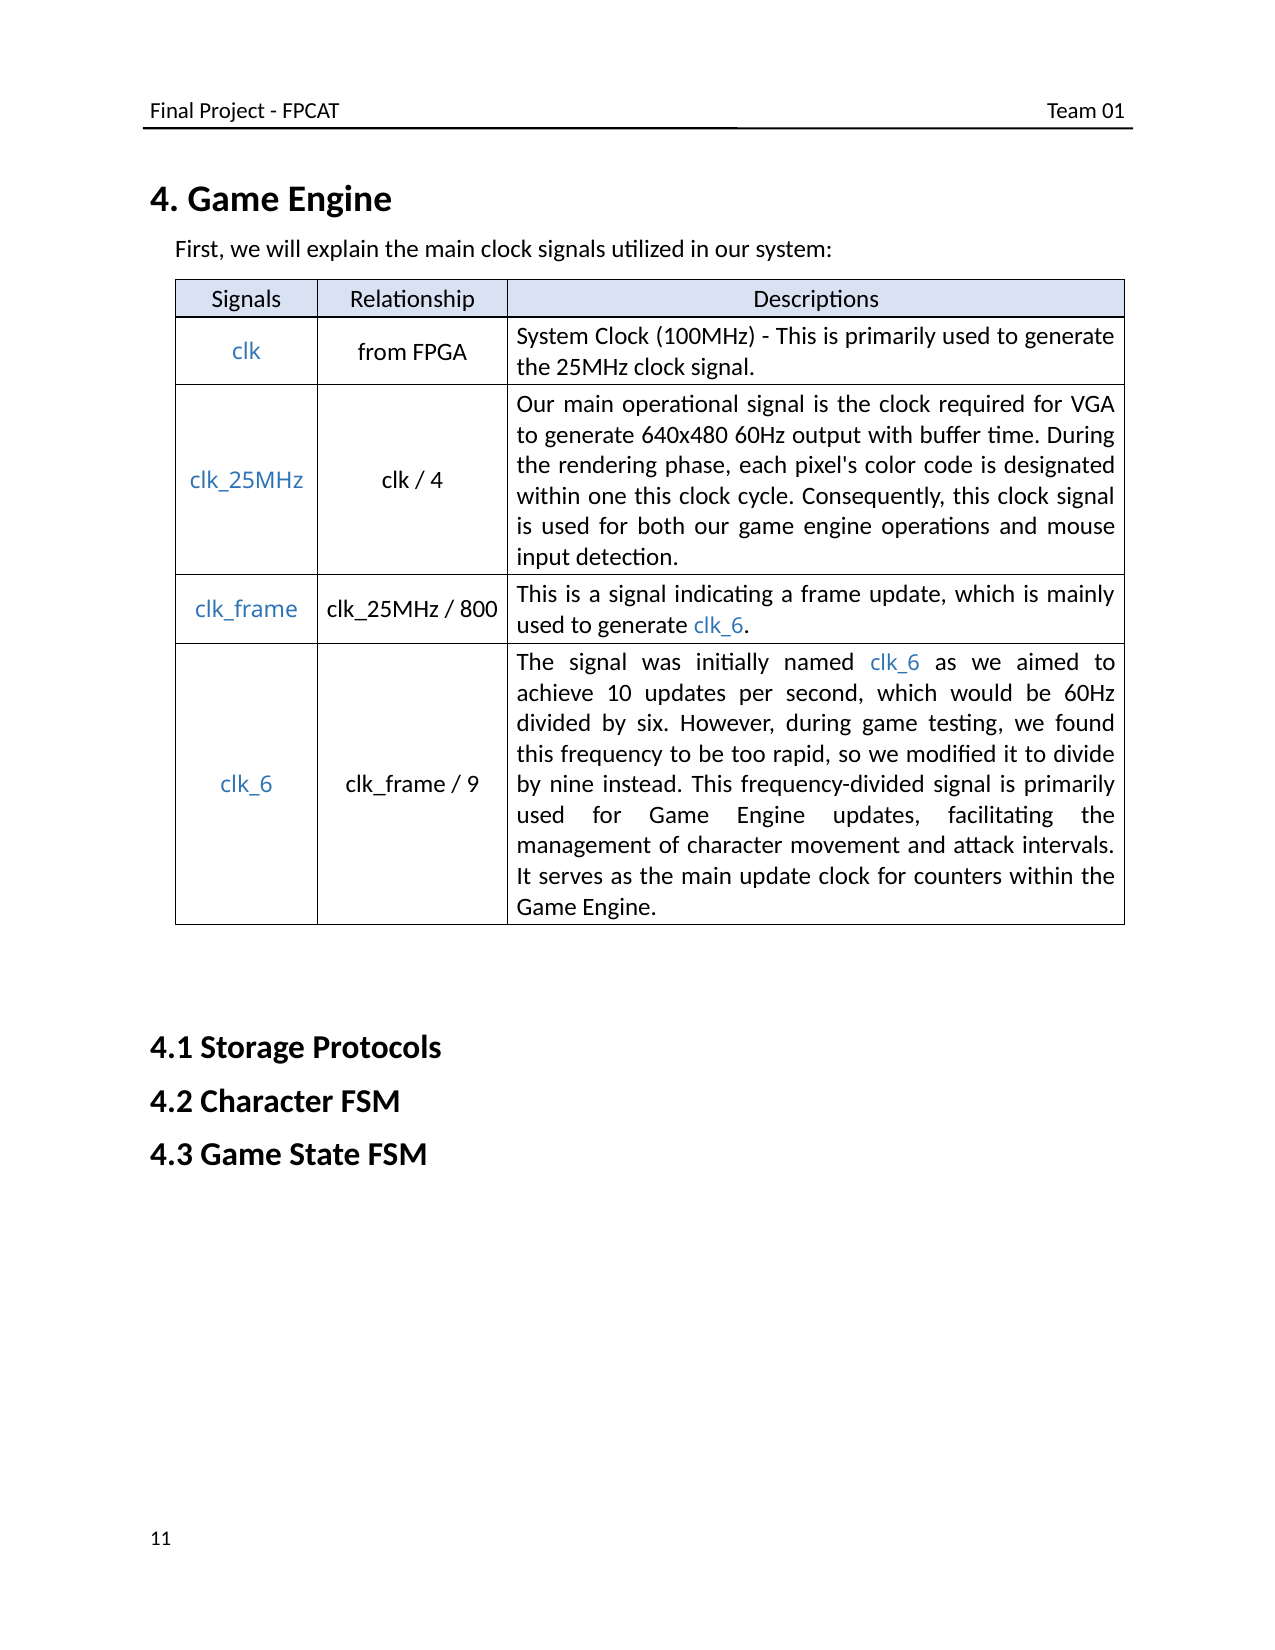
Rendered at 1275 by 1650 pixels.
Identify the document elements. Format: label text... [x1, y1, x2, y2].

subtitle 4.3 Game State FSM [150, 1133, 1125, 1173]
table_cell clk [176, 318, 317, 384]
table_header Relationship [318, 280, 507, 316]
table_cell Our main operational signal is the clock required for VGA to generate 640x480 60Hz output with buffer time. During the rendering phase, each pixel's color code is designated within one this clock cycle. Consequently, this clock signal is used for both our game engine operations and mouse input detection. [508, 385, 1124, 574]
table_cell clk_6 [176, 644, 317, 924]
subtitle 4.2 Character FSM [150, 1079, 1125, 1120]
table_cell clk_frame / 9 [318, 644, 507, 924]
table_cell The signal was initially named clk_6 as we aimed to achieve 10 updates per second, which would be 60Hz divided by six. However, during game testing, we found this frequency to be too rapid, so we modified it to divide by nine instead. This frequency-divided signal is primarily used for Game Engine updates, facilitating the management of character movement and attack intervals. It serves as the main update clock for counters within the Game Engine. [508, 644, 1124, 924]
table_header Descriptions [508, 280, 1124, 316]
subtitle 4.1 Storage Protocols [150, 1026, 1125, 1067]
subtitle 4. Game Engine [150, 175, 1125, 221]
table_cell clk / 4 [318, 385, 507, 574]
table_cell clk_25MHz / 800 [318, 575, 507, 642]
table_header Signals [176, 280, 317, 316]
table_cell This is a signal indicating a frame update, which is mainly used to generate clk_6. [508, 575, 1124, 642]
table_cell from FPGA [318, 318, 507, 384]
text First, we will explain the main clock signals utilized in our system: [175, 233, 1125, 264]
table_cell clk_25MHz [176, 385, 317, 574]
table_cell clk_frame [176, 575, 317, 642]
table_cell System Clock (100MHz) - This is primarily used to generate the 25MHz clock signal. [508, 318, 1124, 384]
